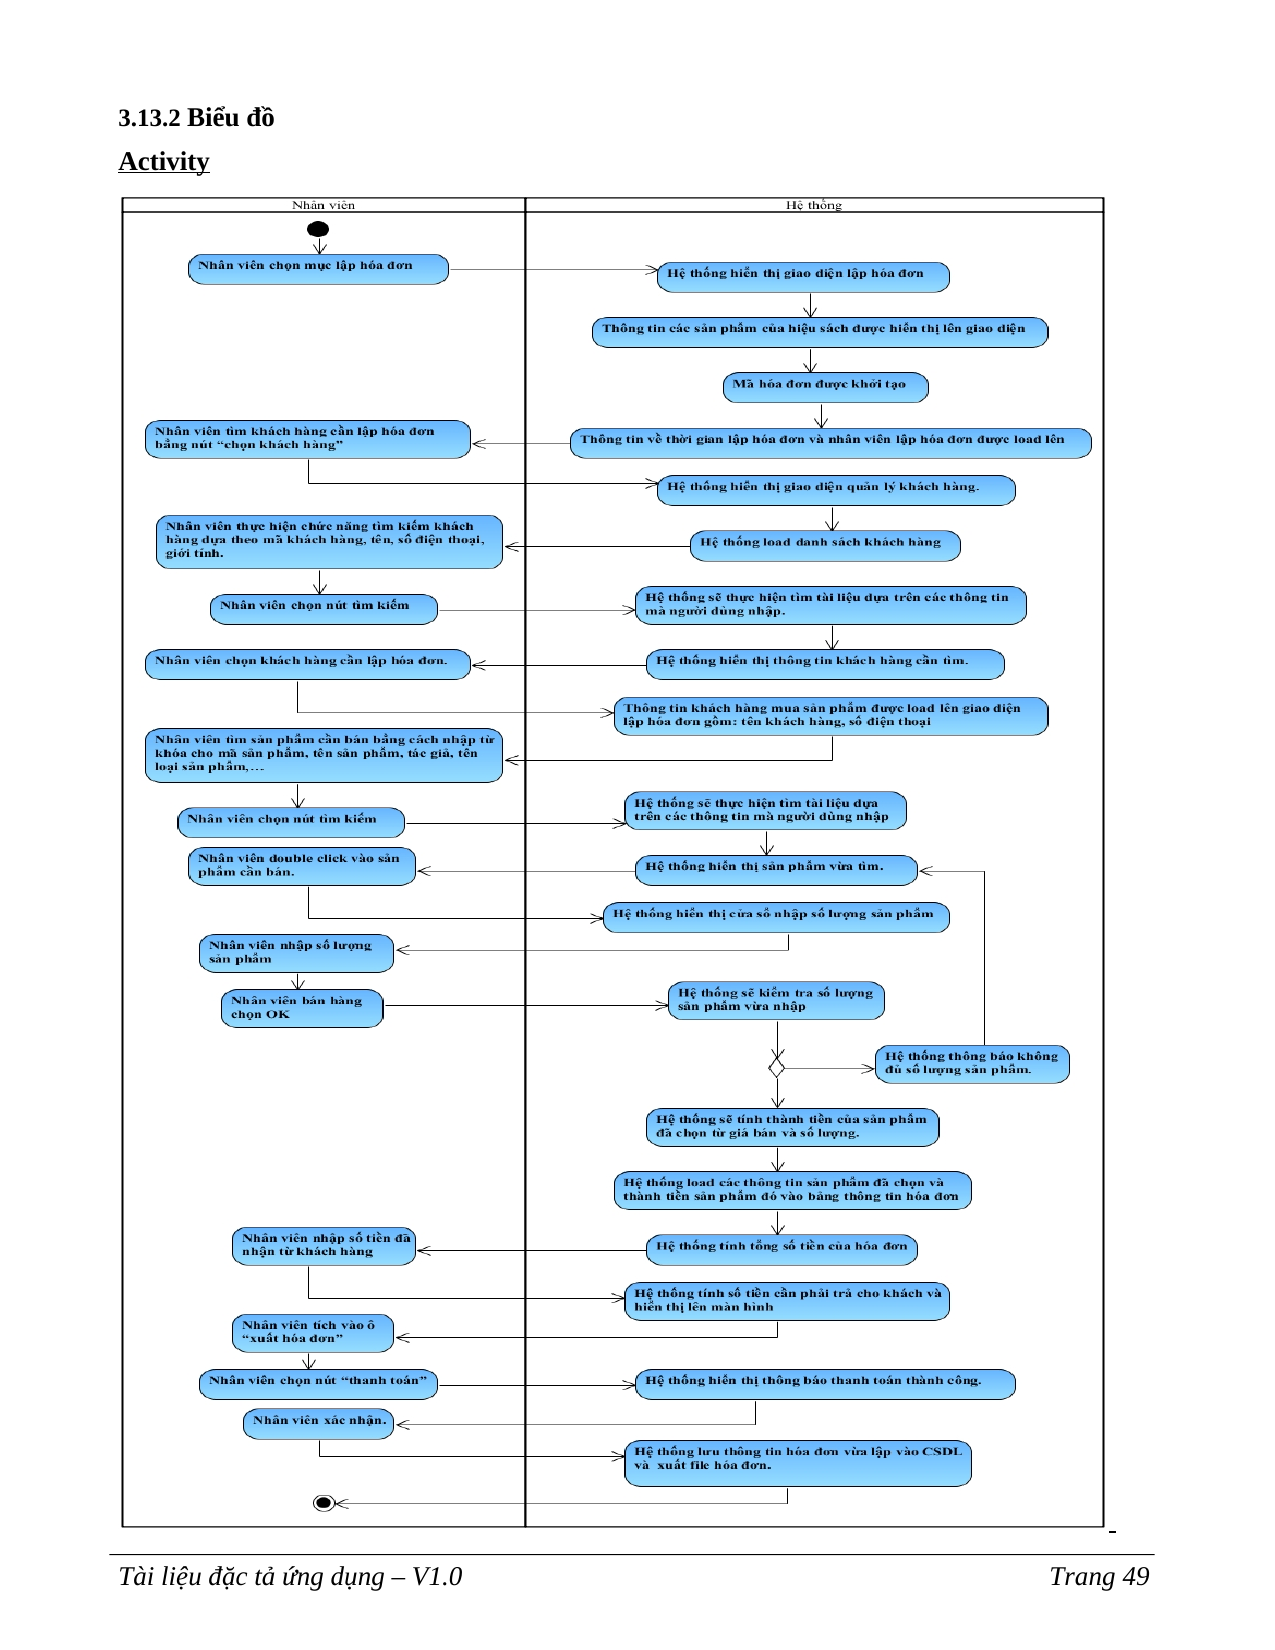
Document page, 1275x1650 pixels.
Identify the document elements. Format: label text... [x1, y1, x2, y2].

picture [118, 195, 1109, 1530]
subtitle Biểu đồ [118, 101, 1186, 132]
text Activity [118, 145, 1186, 176]
